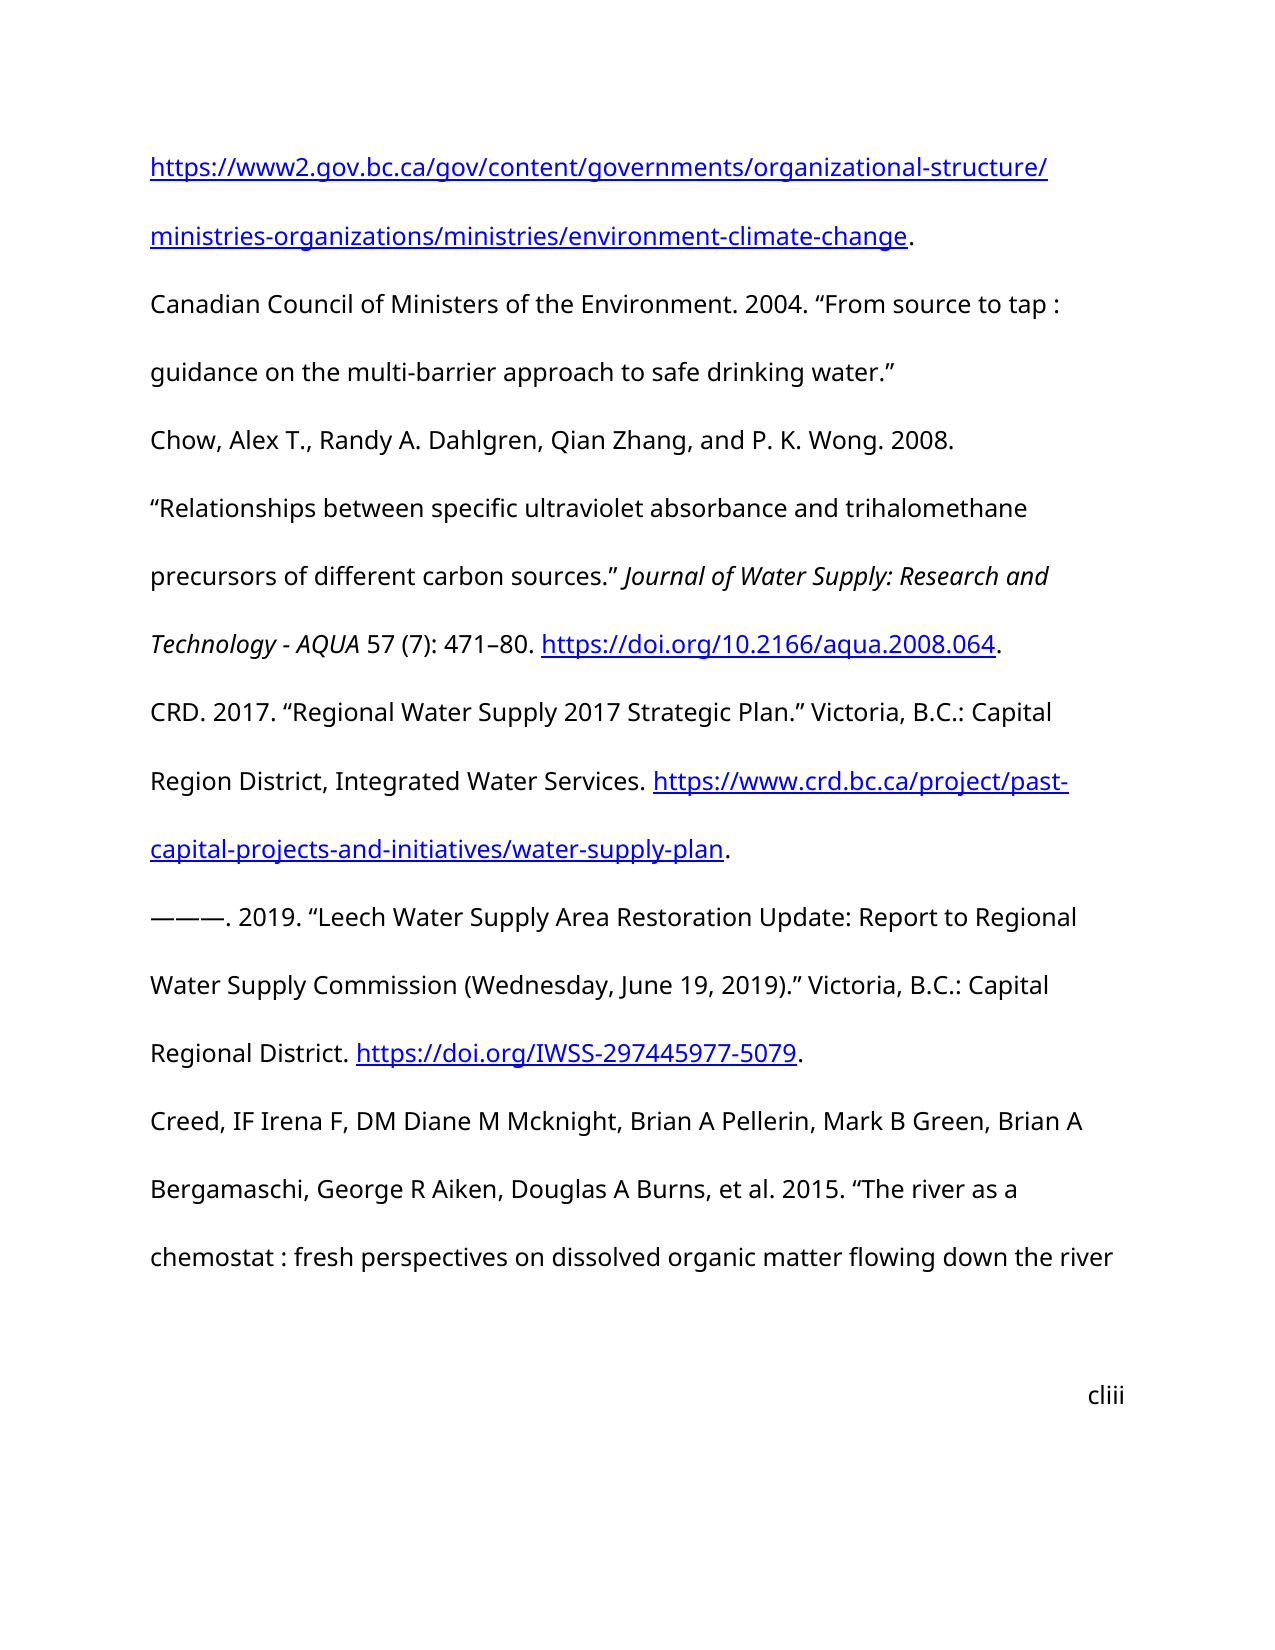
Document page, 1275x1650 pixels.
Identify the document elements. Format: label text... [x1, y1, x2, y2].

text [150, 1104, 1125, 1274]
text Chow, Alex T., Randy A. Dahlgren, Qian Zhang, and P. K. Wong. 2008. “Relationships between specific ultraviolet absorbance and trihalomethane precursors of different carbon sources.” Journal of Water Supply: Research and Technology - AQUA 57 (7): 471–80. https://doi.org/10.2166/aqua.2008.064. [150, 422, 1125, 661]
text CRD. 2017. “Regional Water Supply 2017 Strategic Plan.” Victoria, B.C.: Capital Region District, Integrated Water Services. https://www.crd.bc.ca/project/past-capital-projects-and-initiatives/water-supply-plan. [150, 695, 1125, 865]
text Canadian Council of Ministers of the Environment. 2004. “From source to tap : guidance on the multi-barrier approach to safe drinking water.” [150, 286, 1125, 388]
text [150, 150, 1125, 252]
text ———. 2019. “Leech Water Supply Area Restoration Update: Report to Regional Water Supply Commission (Wednesday, June 19, 2019).” Victoria, B.C.: Capital Regional District. https://doi.org/IWSS-297445977-5079. [150, 899, 1125, 1070]
